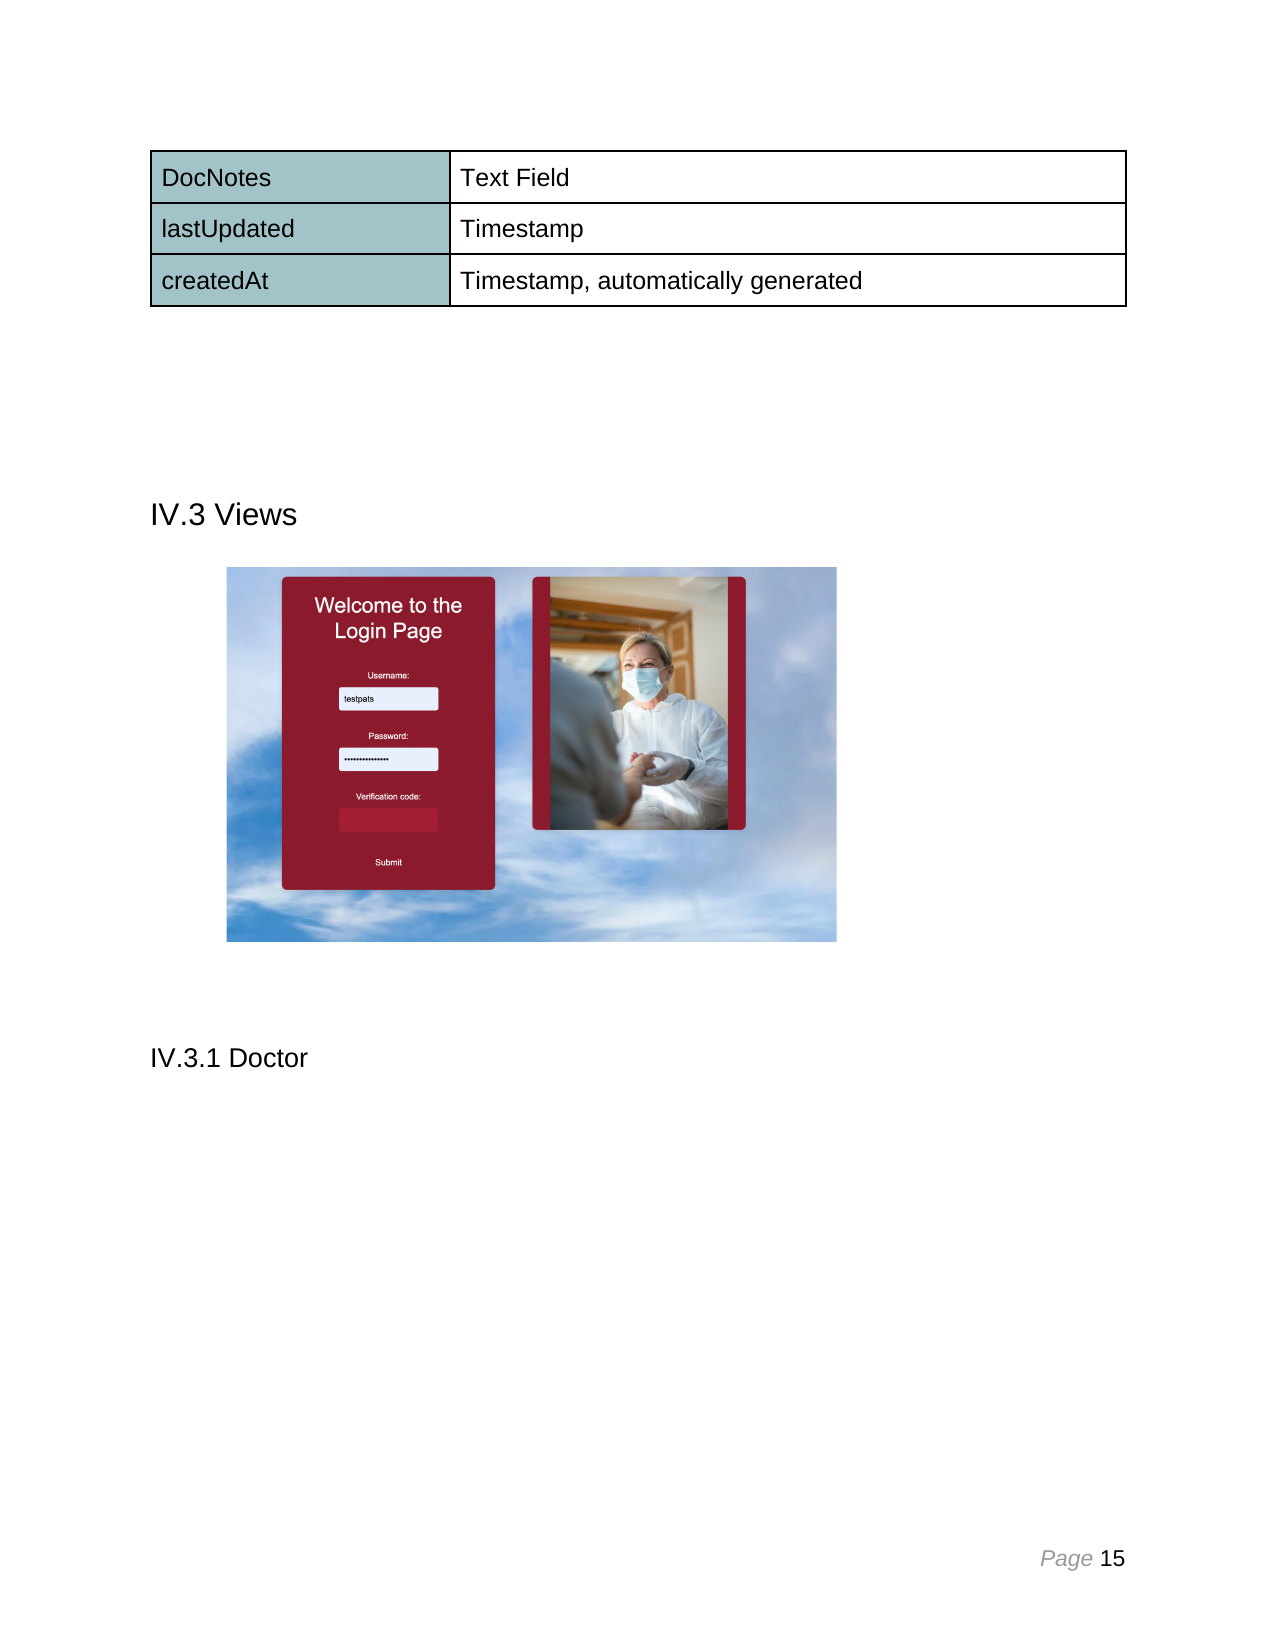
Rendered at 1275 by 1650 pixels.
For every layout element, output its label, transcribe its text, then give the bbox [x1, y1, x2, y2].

text IV.3.1 Doctor [150, 1042, 1125, 1073]
picture [226, 567, 837, 942]
text IV.3 Views [150, 496, 1125, 532]
table_cell Text Field [451, 152, 1125, 202]
table_cell Timestamp, automatically generated [451, 255, 1125, 305]
table_cell lastUpdated [152, 204, 449, 253]
table_cell Timestamp [451, 204, 1125, 253]
table_cell DocNotes [152, 152, 449, 202]
table_cell createdAt [152, 255, 449, 305]
